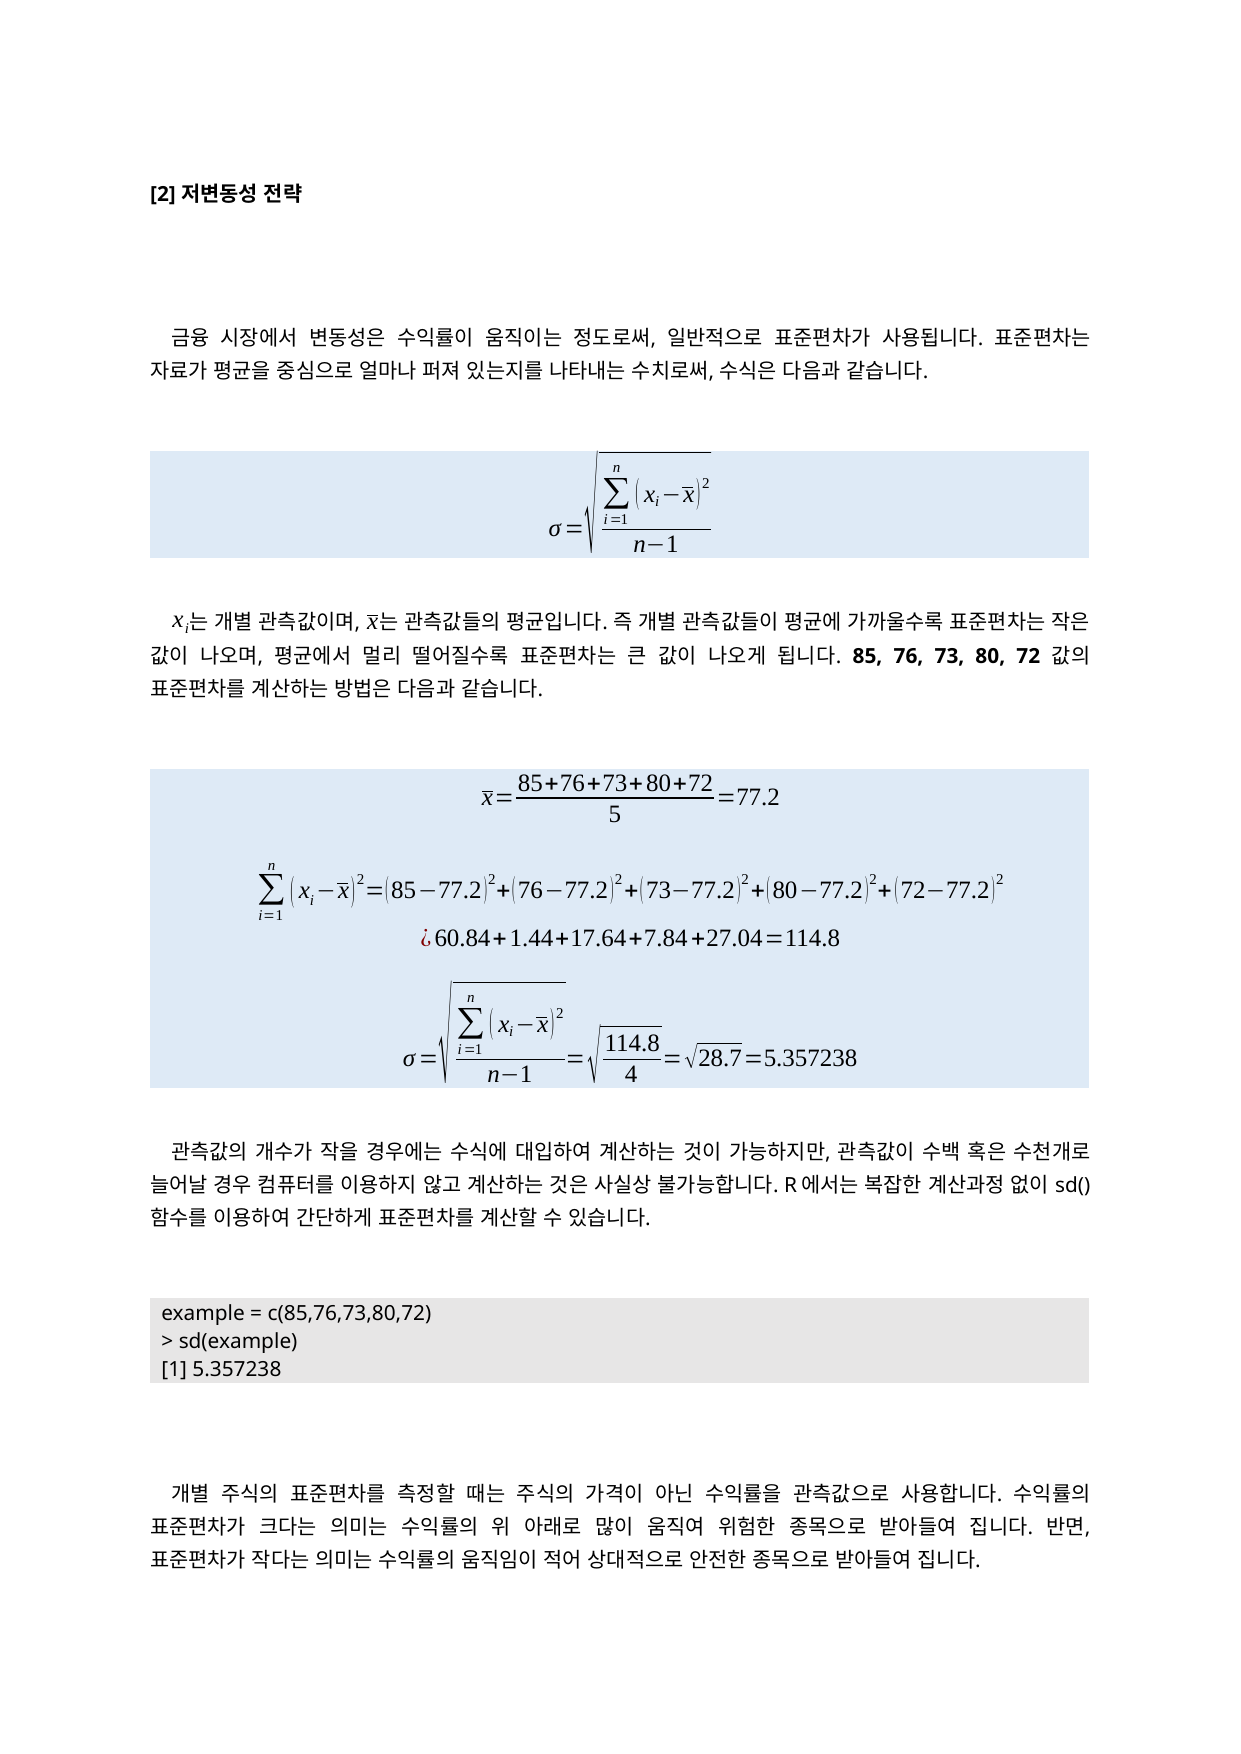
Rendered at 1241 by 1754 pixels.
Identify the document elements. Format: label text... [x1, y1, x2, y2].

text 금융 시장에서 변동성은 수익률이 움직이는 정도로써, 일반적으로 표준편차가 사용됩니다. 표준편차는 자료가 평균을 중심으로 얼마나 퍼져 있는지를 나타내는 수치로써, 수식은 다음과 같습니다. [150, 321, 1090, 384]
text 개별 주식의 표준편차를 측정할 때는 주식의 가격이 아닌 수익률을 관측값으로 사용합니다. 수익률의 표준편차가 크다는 의미는 수익률의 위 아래로 많이 움직여 위험한 종목으로 받아들여 집니다. 반면, 표준편차가 작다는 의미는 수익률의 움직임이 적어 상대적으로 안전한 종목으로 받아들여 집니다. [150, 1478, 1090, 1573]
text 는 개별 관측값이며, 는 관측값들의 평균입니다. 즉 개별 관측값들이 평균에 가까울수록 표준편차는 작은 값이 나오며, 평균에서 멀리 떨어질수록 표준편차는 큰 값이 나오게 됩니다. 85, 76, 73, 80, 72 값의 표준편차를 계산하는 방법은 다음과 같습니다. [150, 606, 1090, 703]
table_header [150, 769, 1089, 1088]
table_header [150, 451, 1089, 558]
text 관측값의 개수가 작을 경우에는 수식에 대입하여 계산하는 것이 가능하지만, 관측값이 수백 혹은 수천개로 늘어날 경우 컴퓨터를 이용하지 않고 계산하는 것은 사실상 불가능합니다. R에서는 복잡한 계산과정 없이 sd() 함수를 이용하여 간단하게 표준편차를 계산할 수 있습니다. [150, 1136, 1090, 1231]
table_header example = c(85,76,73,80,72) > sd(example) [1] 5.357238 [150, 1298, 1089, 1383]
text [2] 저변동성 전략 [150, 177, 1090, 207]
